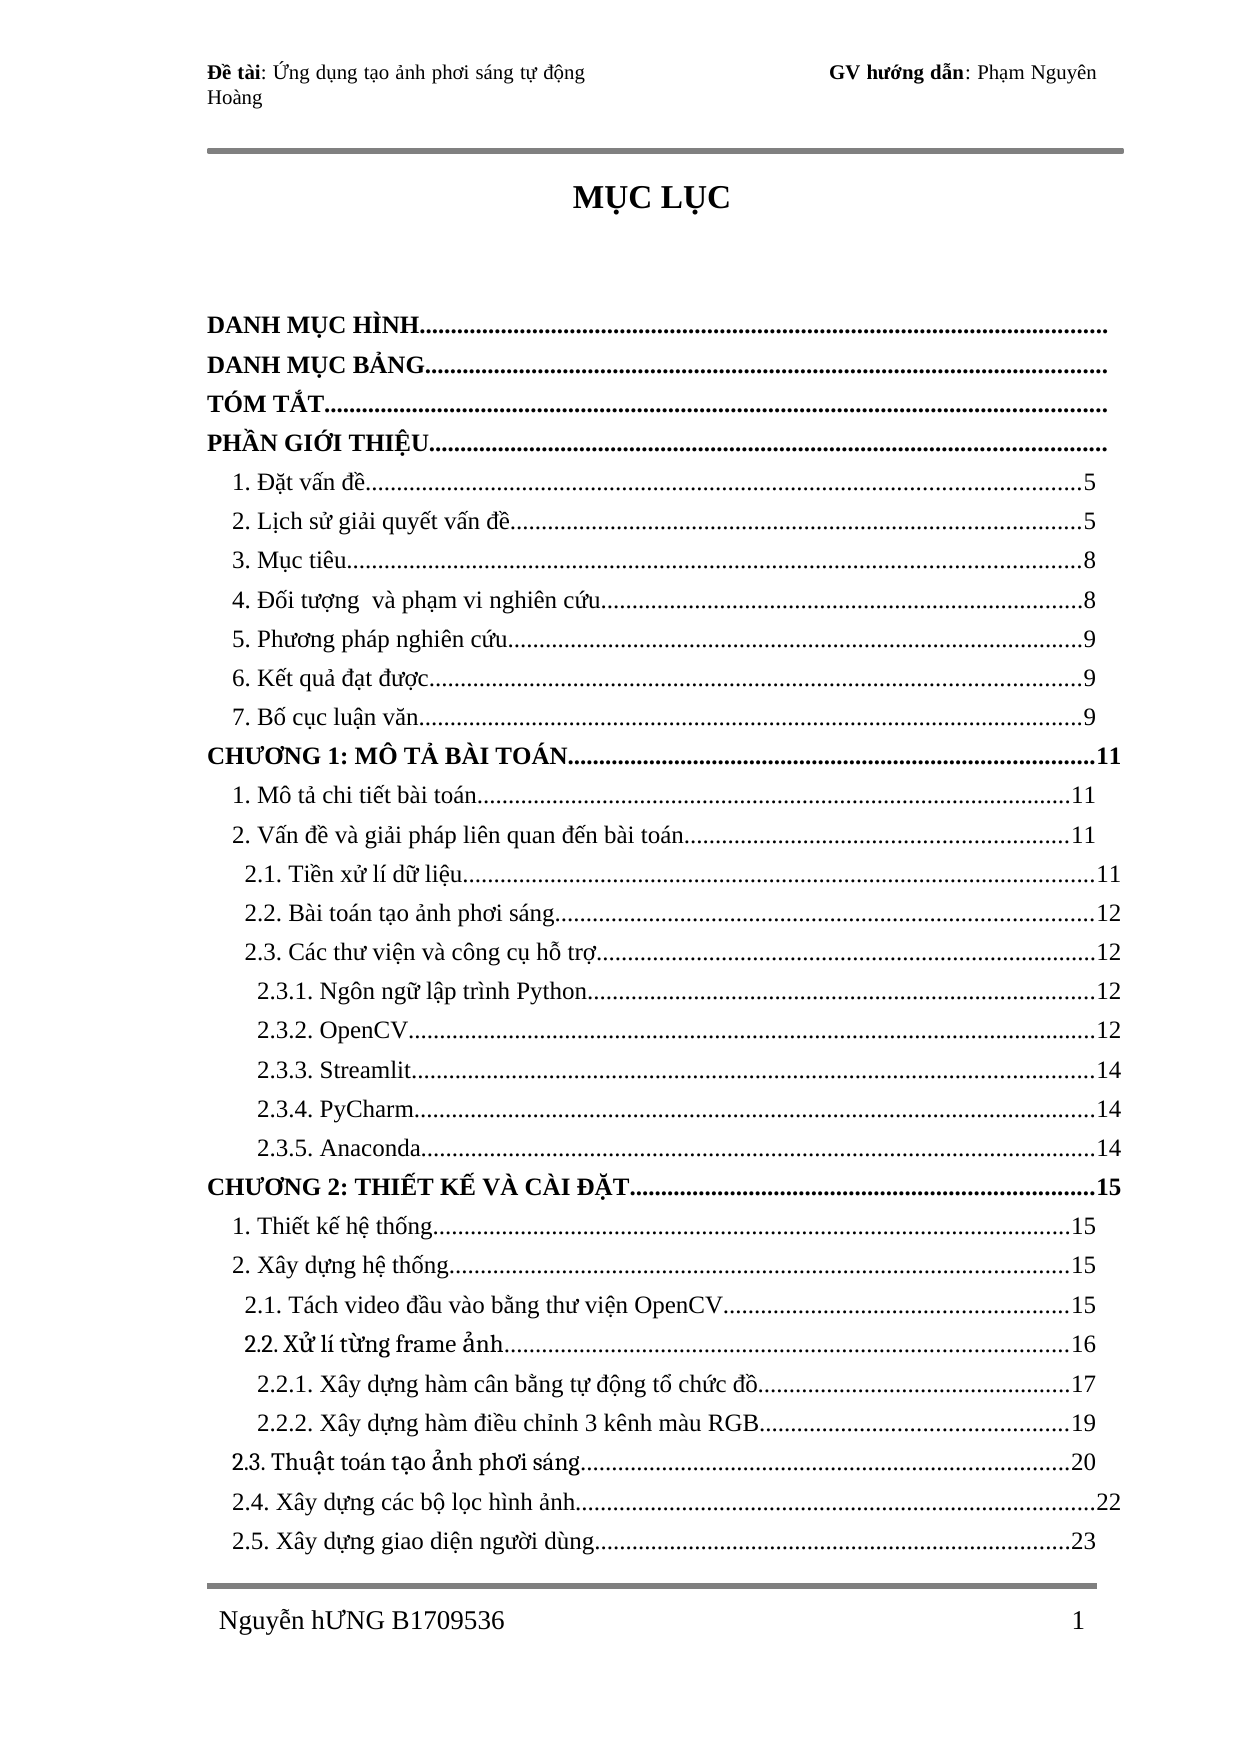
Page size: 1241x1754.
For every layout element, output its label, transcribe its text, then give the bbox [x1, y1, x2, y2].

text MỤC LỤC [207, 177, 1097, 216]
